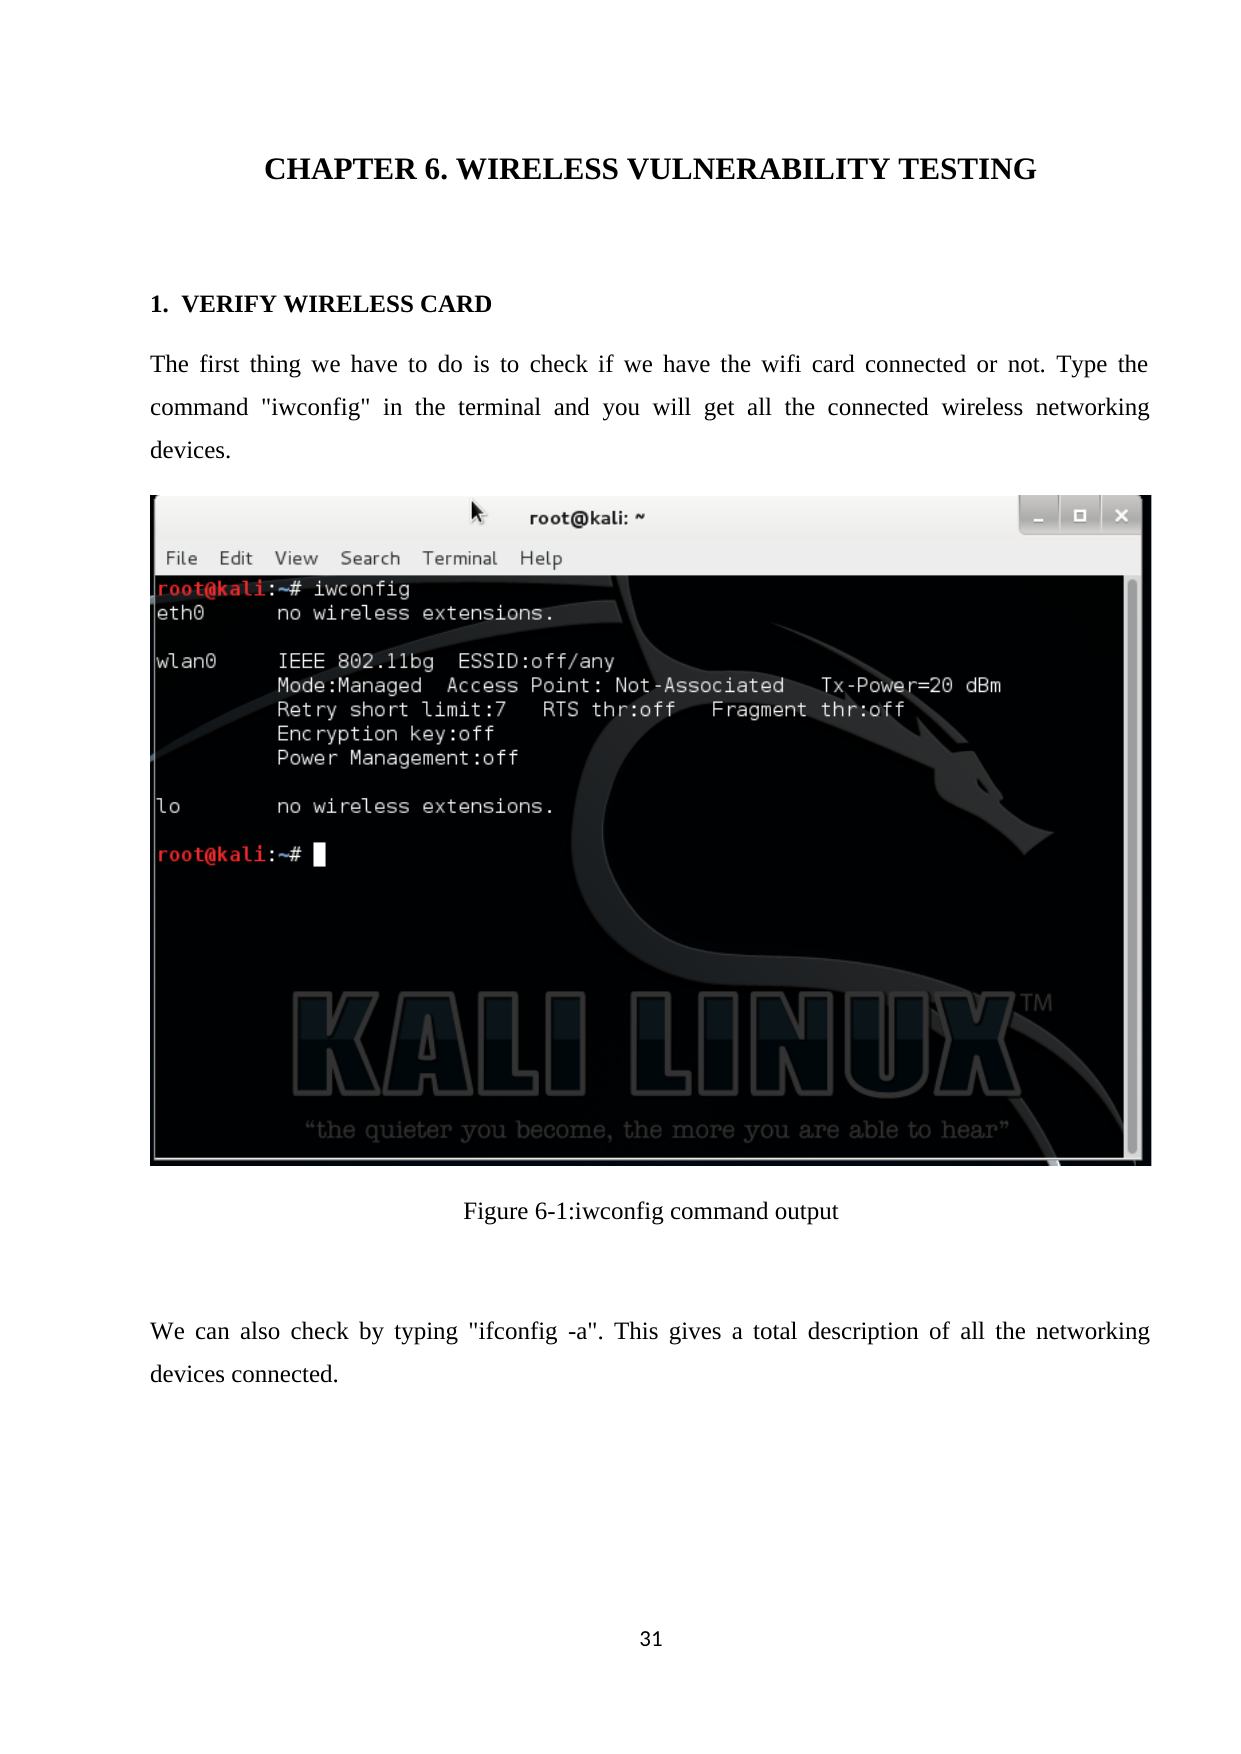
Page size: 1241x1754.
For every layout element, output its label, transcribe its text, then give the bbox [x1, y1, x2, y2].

picture [150, 495, 1152, 1166]
text Figure 6-1:iwconfig command output [150, 1196, 1152, 1225]
text We can also check by typing "ifconfig -a". This gives a total description of all the networking devices connected. [150, 1316, 1152, 1388]
text 1. Verify Wireless card [150, 289, 1152, 318]
text CHAPTER 6. WIRELESS VULNERABILITY TESTING [150, 150, 1152, 186]
text The first thing we have to do is to check if we have the wifi card connected or not. Type the command "iwconfig" in the terminal and you will get all the connected wireless networking devices. [150, 349, 1152, 464]
